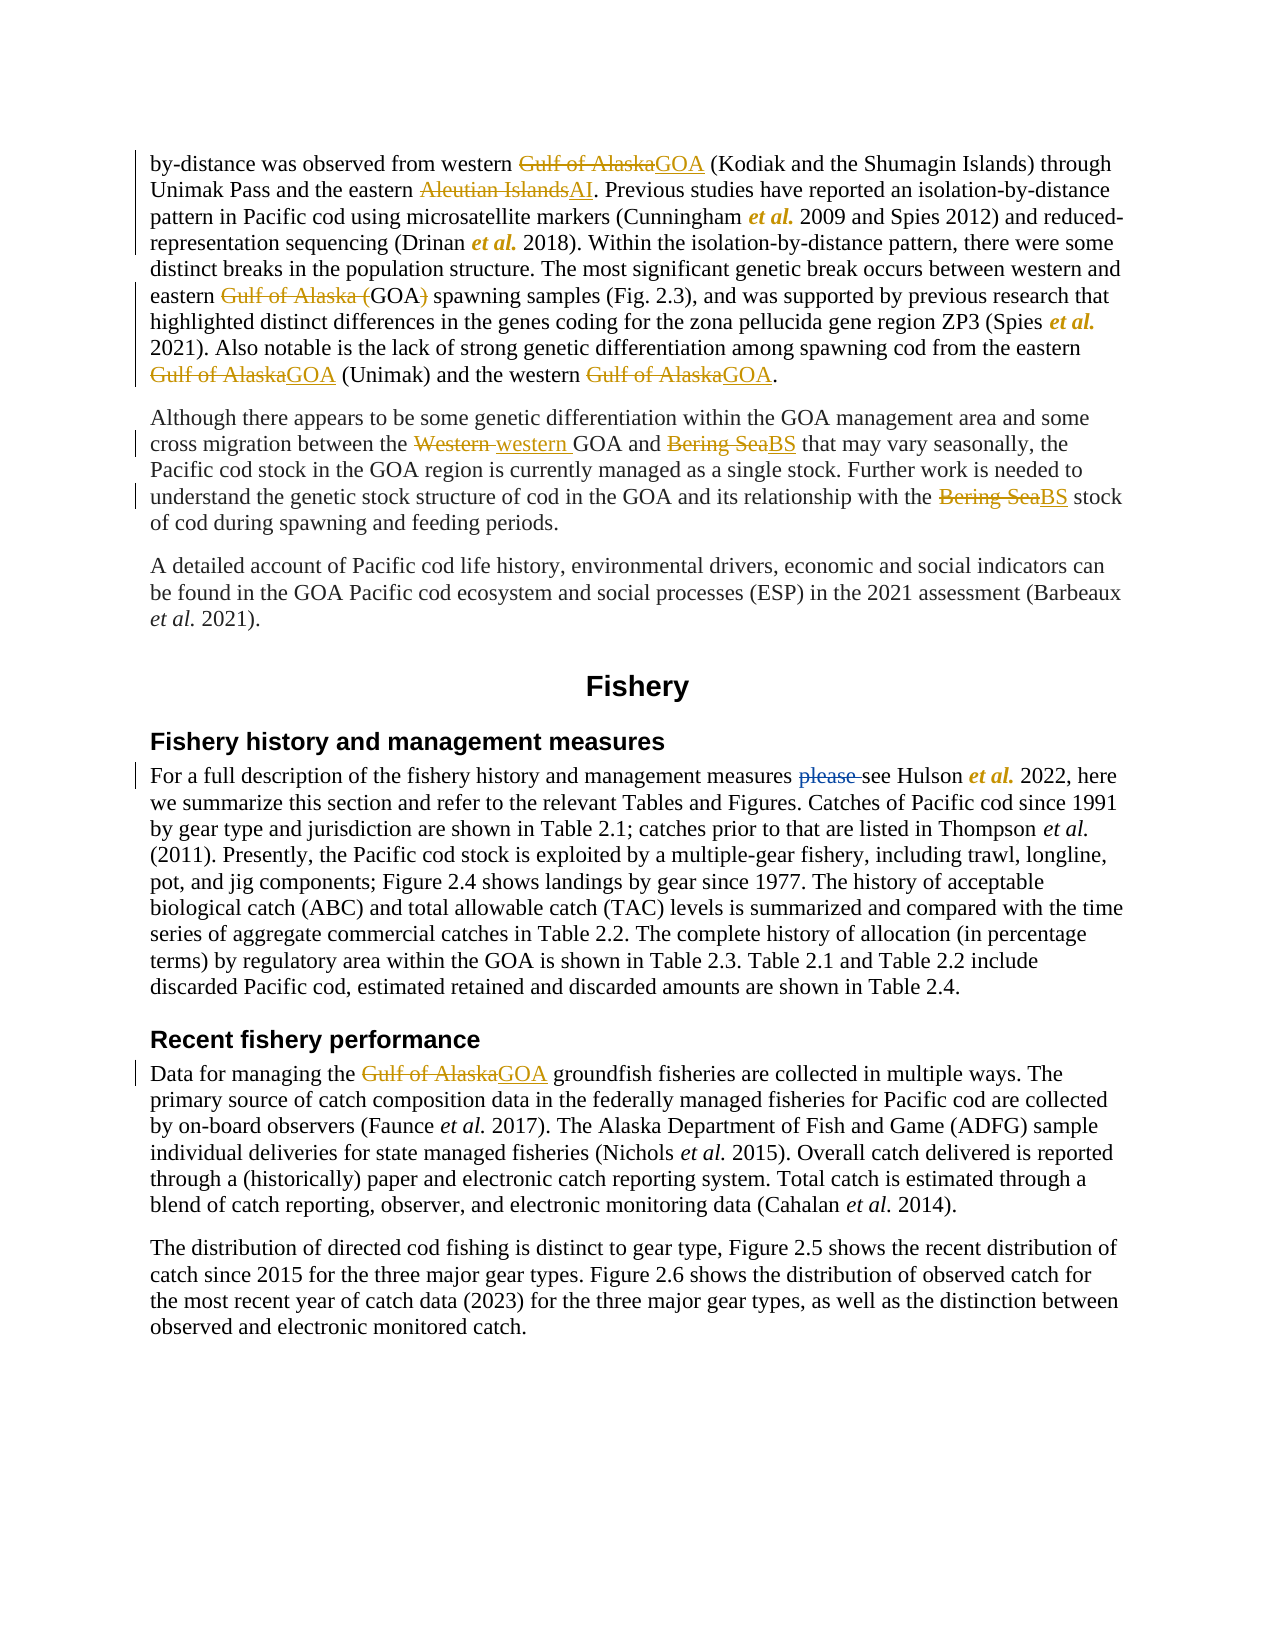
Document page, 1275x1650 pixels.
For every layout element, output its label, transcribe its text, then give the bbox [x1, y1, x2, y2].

text Data for managing the groundfish fisheries are collected in multiple ways. The primary source of catch composition data in the federally managed fisheries for Pacific cod are collected by on-board observers (Faunce et al. 2017). The Alaska Department of Fish and Game (ADFG) sample individual deliveries for state managed fisheries (Nichols et al. 2015). Overall catch delivered is reported through a (historically) paper and electronic catch reporting system. Total catch is estimated through a blend of catch reporting, observer, and electronic monitoring data (Cahalan et al. 2014). [150, 1059, 1125, 1218]
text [150, 150, 1125, 387]
subtitle Fishery [150, 669, 1125, 702]
text For a full description of the fishery history and management measures see Hulson et al. 2022, here we summarize this section and refer to the relevant Tables and Figures. Catches of Pacific cod since 1991 by gear type and jurisdiction are shown in Table 2.1; catches prior to that are listed in Thompson et al. (2011). Presently, the Pacific cod stock is exploited by a multiple-gear fishery, including trawl, longline, pot, and jig components; Figure 2.4 shows landings by gear since 1977. The history of acceptable biological catch (ABC) and total allowable catch (TAC) levels is summarized and compared with the time series of aggregate commercial catches in Table 2.2. The complete history of allocation (in percentage terms) by regulatory area within the GOA is shown in Table 2.3. Table 2.1 and Table 2.2 include discarded Pacific cod, estimated retained and discarded amounts are shown in Table 2.4. [150, 762, 1125, 999]
subtitle Recent fishery performance [150, 1024, 1125, 1053]
text Although there appears to be some genetic differentiation within the GOA management area and some cross migration between the GOA and that may vary seasonally, the Pacific cod stock in the GOA region is currently managed as a single stock. Further work is needed to understand the genetic stock structure of cod in the GOA and its relationship with the stock of cod during spawning and feeding periods. [150, 404, 1125, 536]
text A detailed account of Pacific cod life history, environmental drivers, economic and social indicators can be found in the GOA Pacific cod ecosystem and social processes (ESP) in the 2021 assessment (Barbeaux et al. 2021). [150, 552, 1125, 631]
text The distribution of directed cod fishing is distinct to gear type, Figure 2.5 shows the recent distribution of catch since 2015 for the three major gear types. Figure 2.6 shows the distribution of observed catch for the most recent year of catch data (2023) for the three major gear types, as well as the distinction between observed and electronic monitored catch. [150, 1234, 1125, 1340]
subtitle Fishery history and management measures [150, 727, 1125, 756]
